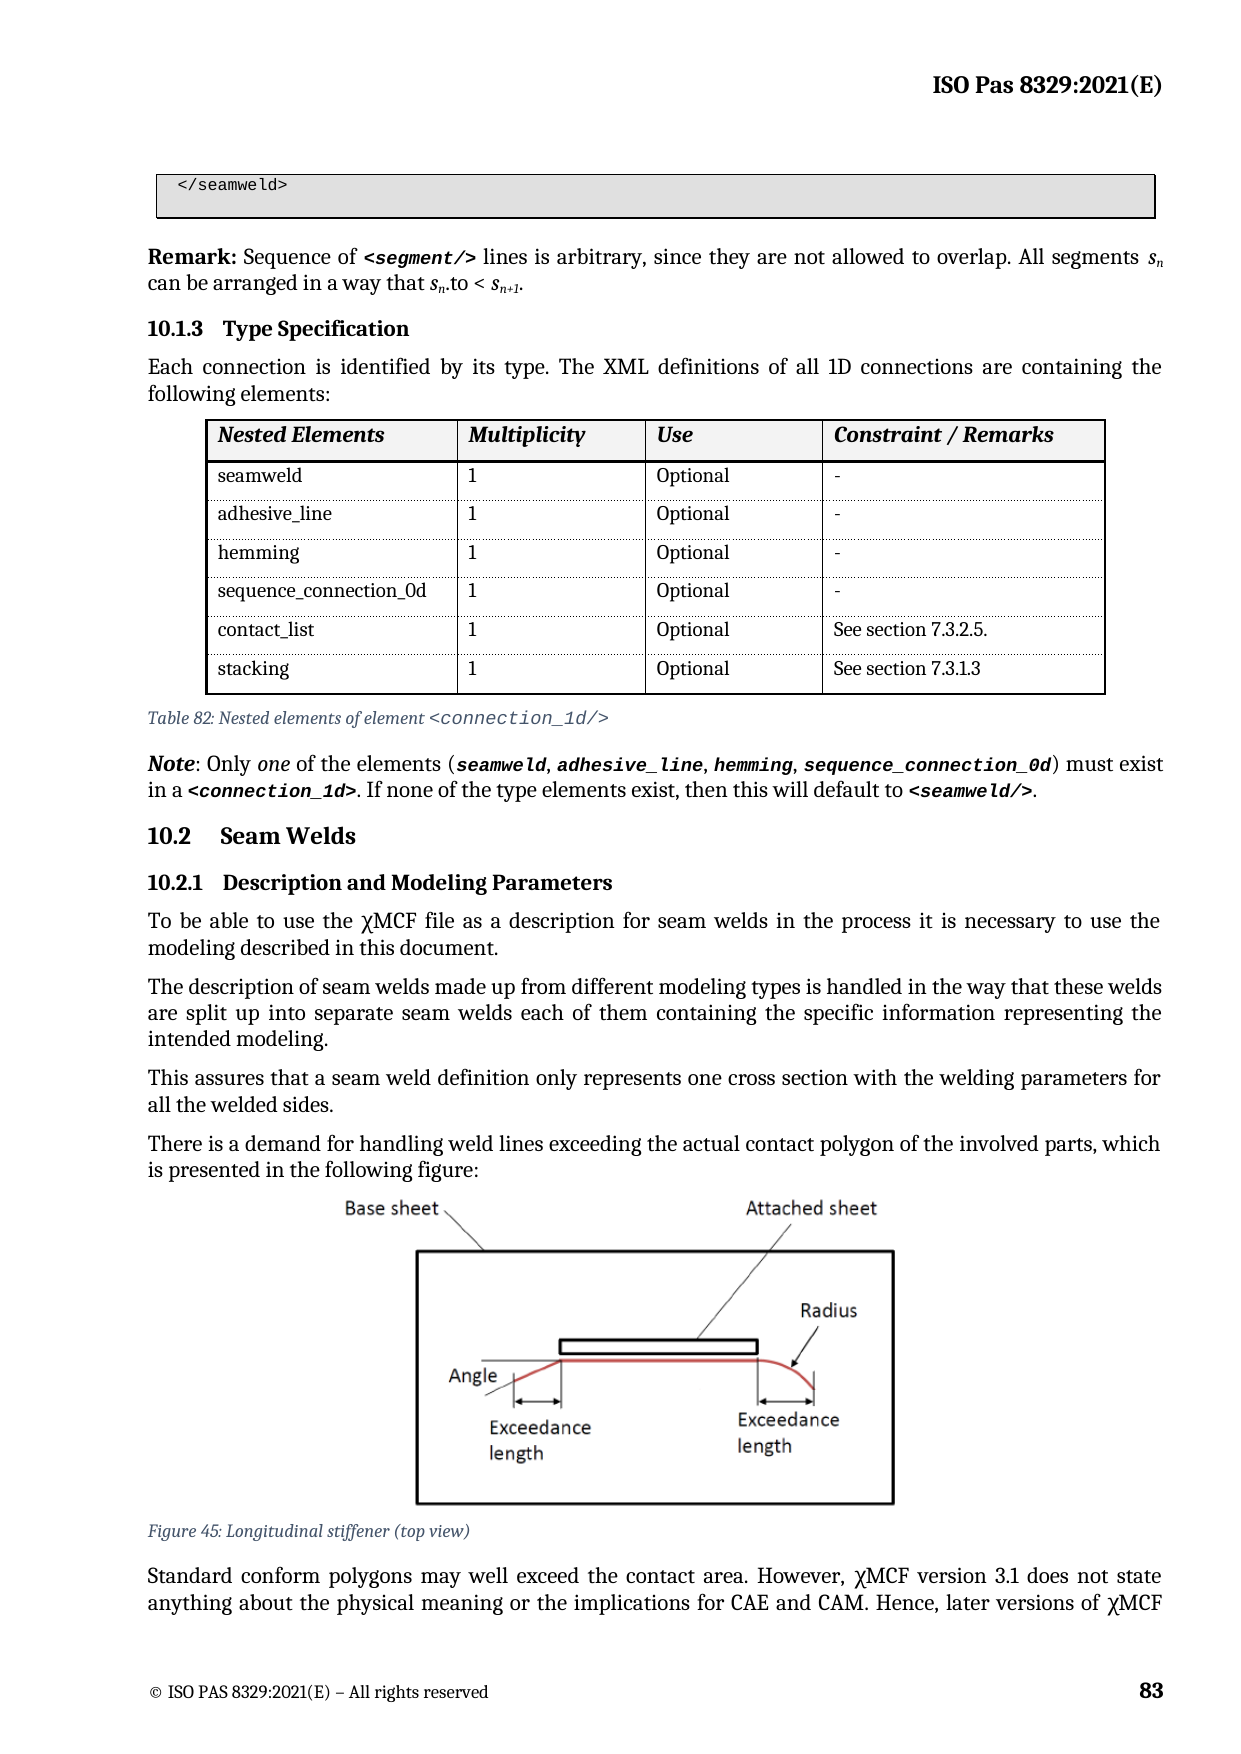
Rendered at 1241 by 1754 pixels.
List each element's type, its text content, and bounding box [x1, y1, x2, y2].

subtitle Description and Modeling Parameters [148, 869, 1163, 896]
text This assures that a seam weld definition only represents one cross section with the welding parameters for all the welded sides. [148, 1065, 1163, 1118]
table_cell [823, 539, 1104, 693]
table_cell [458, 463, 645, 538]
subtitle Type Specification [148, 315, 1163, 342]
subtitle Seam Welds [148, 822, 1163, 851]
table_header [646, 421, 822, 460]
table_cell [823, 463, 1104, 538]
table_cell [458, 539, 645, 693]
text There is a demand for handling weld lines exceeding the actual contact polygon of the involved parts, which is presented in the following figure: [148, 1130, 1163, 1183]
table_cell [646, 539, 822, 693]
text Table 82: Nested elements of element <connection_1d/> [148, 707, 1163, 730]
picture [340, 1195, 897, 1509]
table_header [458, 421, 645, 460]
text </seamweld> [157, 175, 1154, 193]
text Each connection is identified by its type. The XML definitions of all 1D connections are containing the following elements: [148, 354, 1163, 407]
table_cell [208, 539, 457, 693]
text Remark: Sequence of <segment/> lines is arbitrary, since they are not allowed to overlap. All segments sn can be arranged in a way that sn.to < sn+1. [148, 244, 1163, 297]
text Figure 45: Longitudinal stiffener (top view) [148, 1521, 1163, 1542]
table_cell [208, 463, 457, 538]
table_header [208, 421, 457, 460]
text To be able to use the χMCF file as a description for seam welds in the process it is necessary to use the modeling described in this document. [148, 908, 1163, 961]
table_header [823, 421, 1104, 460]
text Note: Only one of the elements (seamweld, adhesive_line, hemming, sequence_connection_0d) must exist in a <connection_1d>. If none of the type elements exist, then this will default to <seamweld/>. [148, 751, 1163, 803]
text The description of seam welds made up from different modeling types is handled in the way that these welds are split up into separate seam welds each of them containing the specific information representing the intended modeling. [148, 973, 1163, 1053]
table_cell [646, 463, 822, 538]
